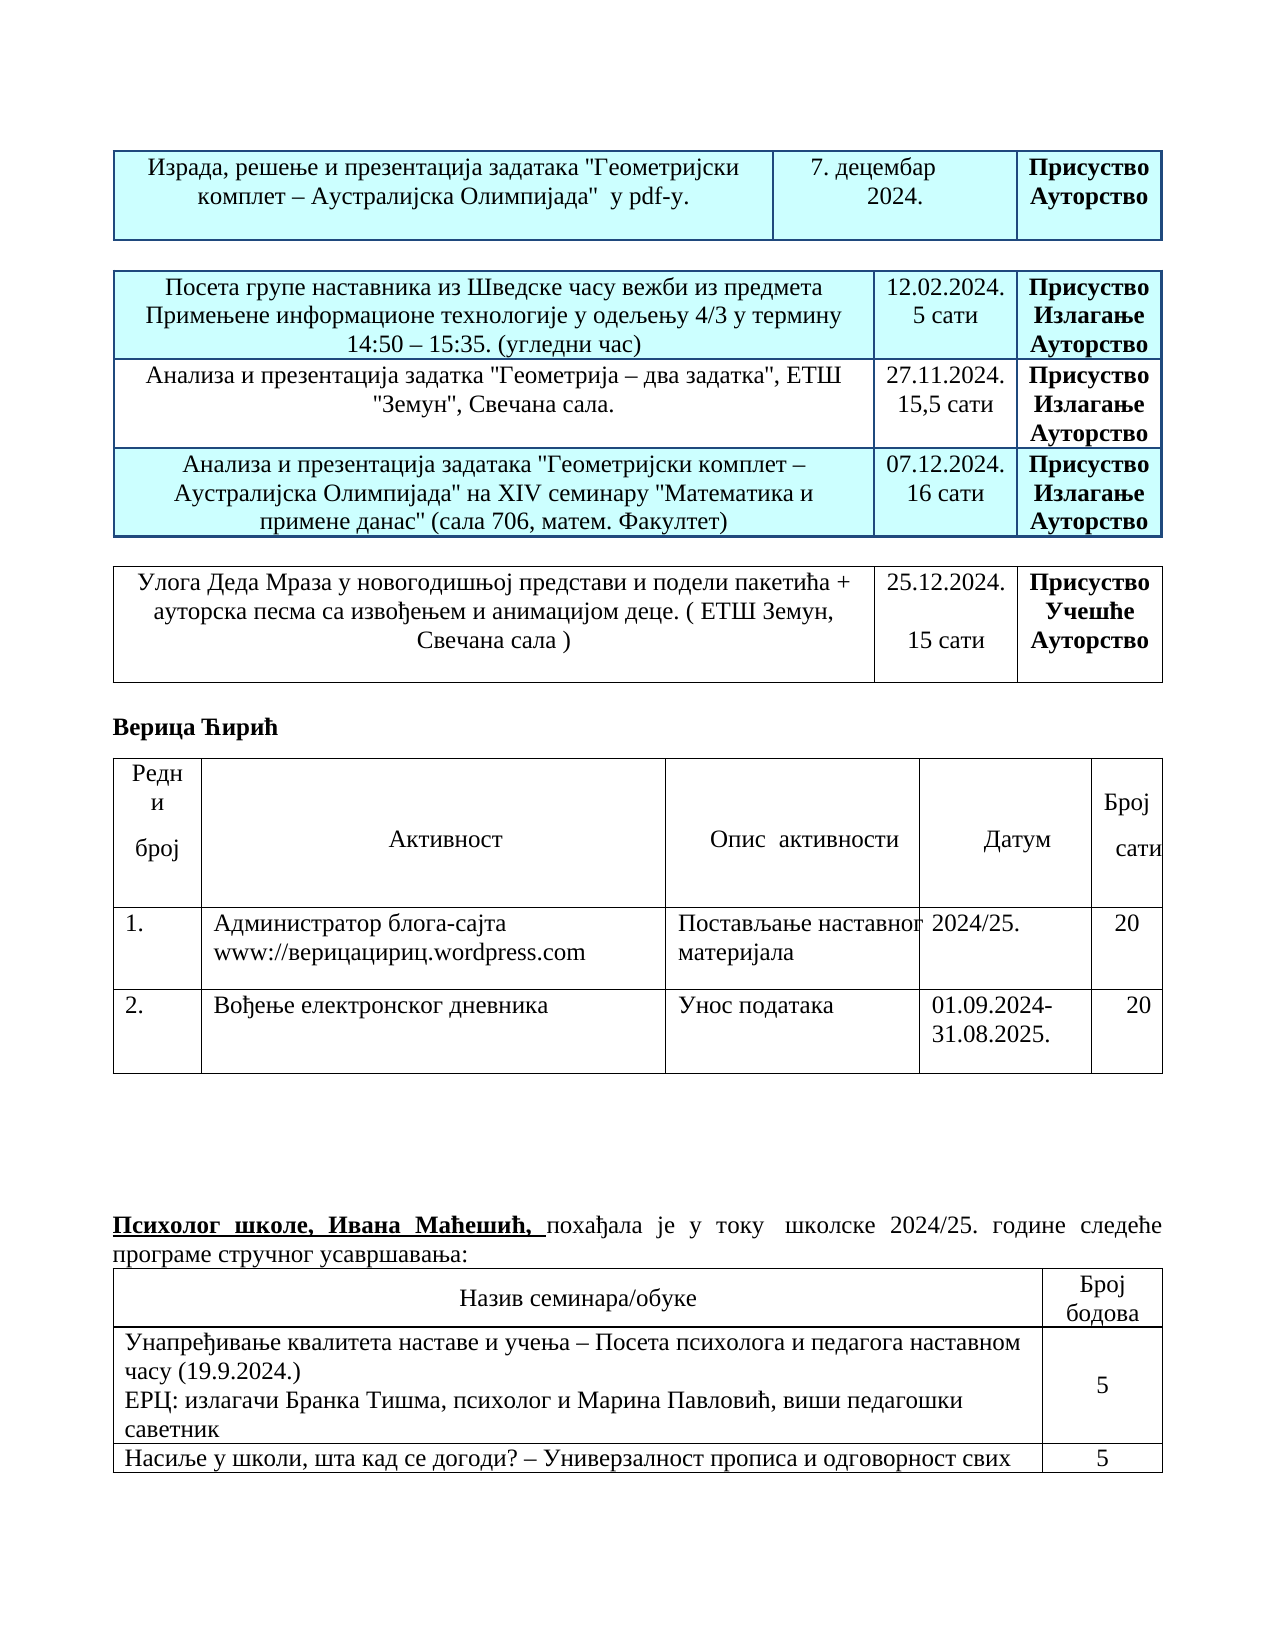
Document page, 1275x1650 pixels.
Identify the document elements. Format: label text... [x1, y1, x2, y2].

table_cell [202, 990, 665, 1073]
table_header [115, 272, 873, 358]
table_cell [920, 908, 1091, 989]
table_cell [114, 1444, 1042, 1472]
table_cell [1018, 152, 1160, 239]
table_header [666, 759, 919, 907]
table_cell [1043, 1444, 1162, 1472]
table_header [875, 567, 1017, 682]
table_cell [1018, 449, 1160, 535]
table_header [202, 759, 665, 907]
text Психолог школе, Ивана Маћешић, похађала је у току школске 2024/25. године следеће програме стручног усавршавања: [112, 1210, 1162, 1268]
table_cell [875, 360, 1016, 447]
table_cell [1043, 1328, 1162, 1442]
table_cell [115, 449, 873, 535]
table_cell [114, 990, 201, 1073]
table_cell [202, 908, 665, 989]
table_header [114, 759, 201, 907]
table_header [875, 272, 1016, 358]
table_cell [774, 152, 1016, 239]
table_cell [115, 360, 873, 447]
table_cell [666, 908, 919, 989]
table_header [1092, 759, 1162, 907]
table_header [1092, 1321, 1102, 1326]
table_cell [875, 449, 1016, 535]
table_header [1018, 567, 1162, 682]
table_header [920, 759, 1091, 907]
text Верица Ћирић [112, 712, 1162, 741]
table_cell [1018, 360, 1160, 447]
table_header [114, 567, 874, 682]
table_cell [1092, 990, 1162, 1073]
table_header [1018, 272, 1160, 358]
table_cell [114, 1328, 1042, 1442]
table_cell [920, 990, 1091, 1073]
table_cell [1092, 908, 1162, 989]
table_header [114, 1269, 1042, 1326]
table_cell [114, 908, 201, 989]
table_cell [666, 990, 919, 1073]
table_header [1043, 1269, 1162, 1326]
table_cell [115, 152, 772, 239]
